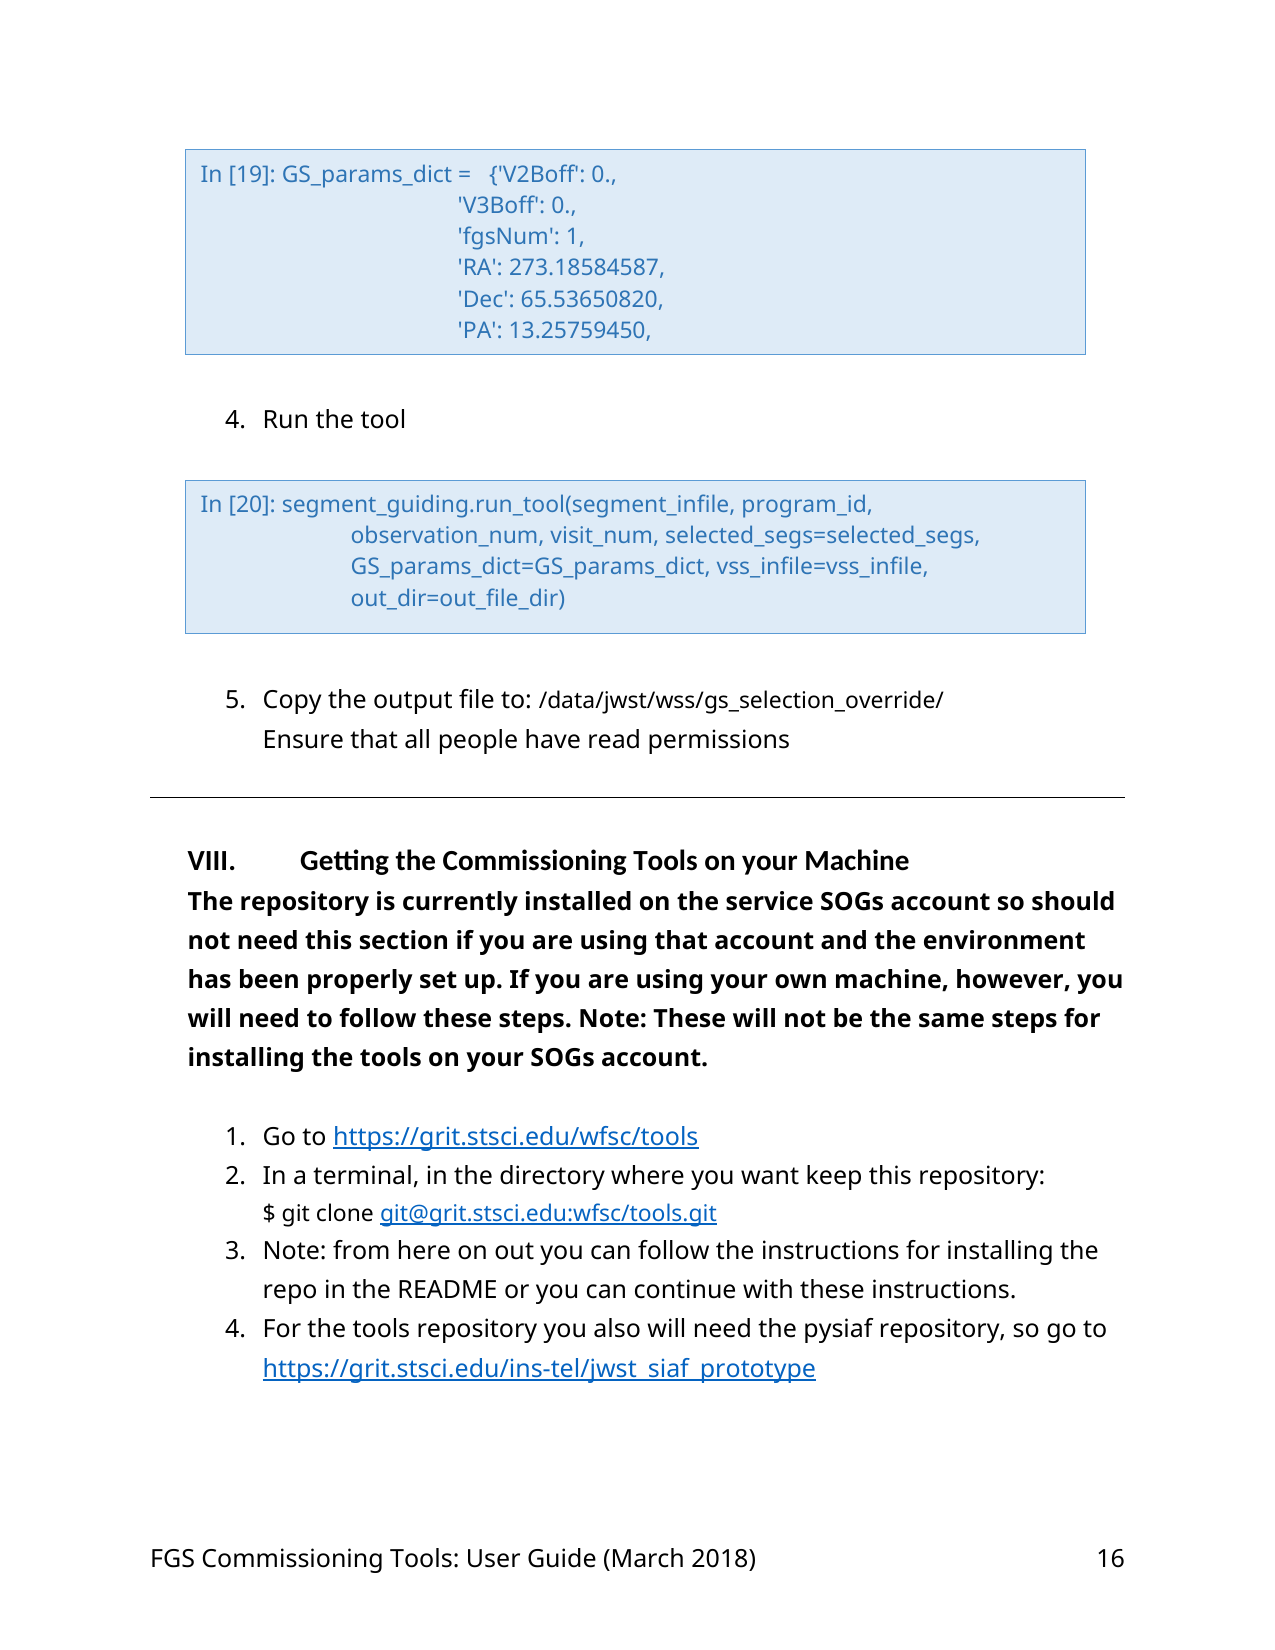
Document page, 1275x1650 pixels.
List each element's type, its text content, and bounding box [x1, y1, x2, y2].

list For the tools repository you also will need the pysiaf repository, so go to https://grit.stsci.edu/ins-tel/jwst_siaf_prototype [225, 1311, 1125, 1384]
list Copy the output file to: /data/jwst/wss/gs_selection_override/ [225, 682, 1125, 716]
list Go to https://grit.stsci.edu/wfsc/tools [225, 1118, 1125, 1152]
list Ensure that all people have read permissions [262, 721, 1125, 755]
text The repository is currently installed on the service SOGs account so should not need this section if you are using that account and the environment has been properly set up. If you are using your own machine, however, you will need to follow these steps. Note: These will not be the same steps for installing the tools on your SOGs account. [187, 883, 1125, 1074]
list Run the tool [225, 402, 1125, 436]
list Note: from here on out you can follow the instructions for installing the repo in the README or you can continue with these instructions. [225, 1233, 1125, 1306]
list In a terminal, in the directory where you want keep this repository: [225, 1158, 1125, 1192]
list Getting the Commissioning Tools on your Machine [187, 842, 1125, 878]
list $ git clone git@grit.stsci.edu:wfsc/tools.git [262, 1197, 1125, 1228]
